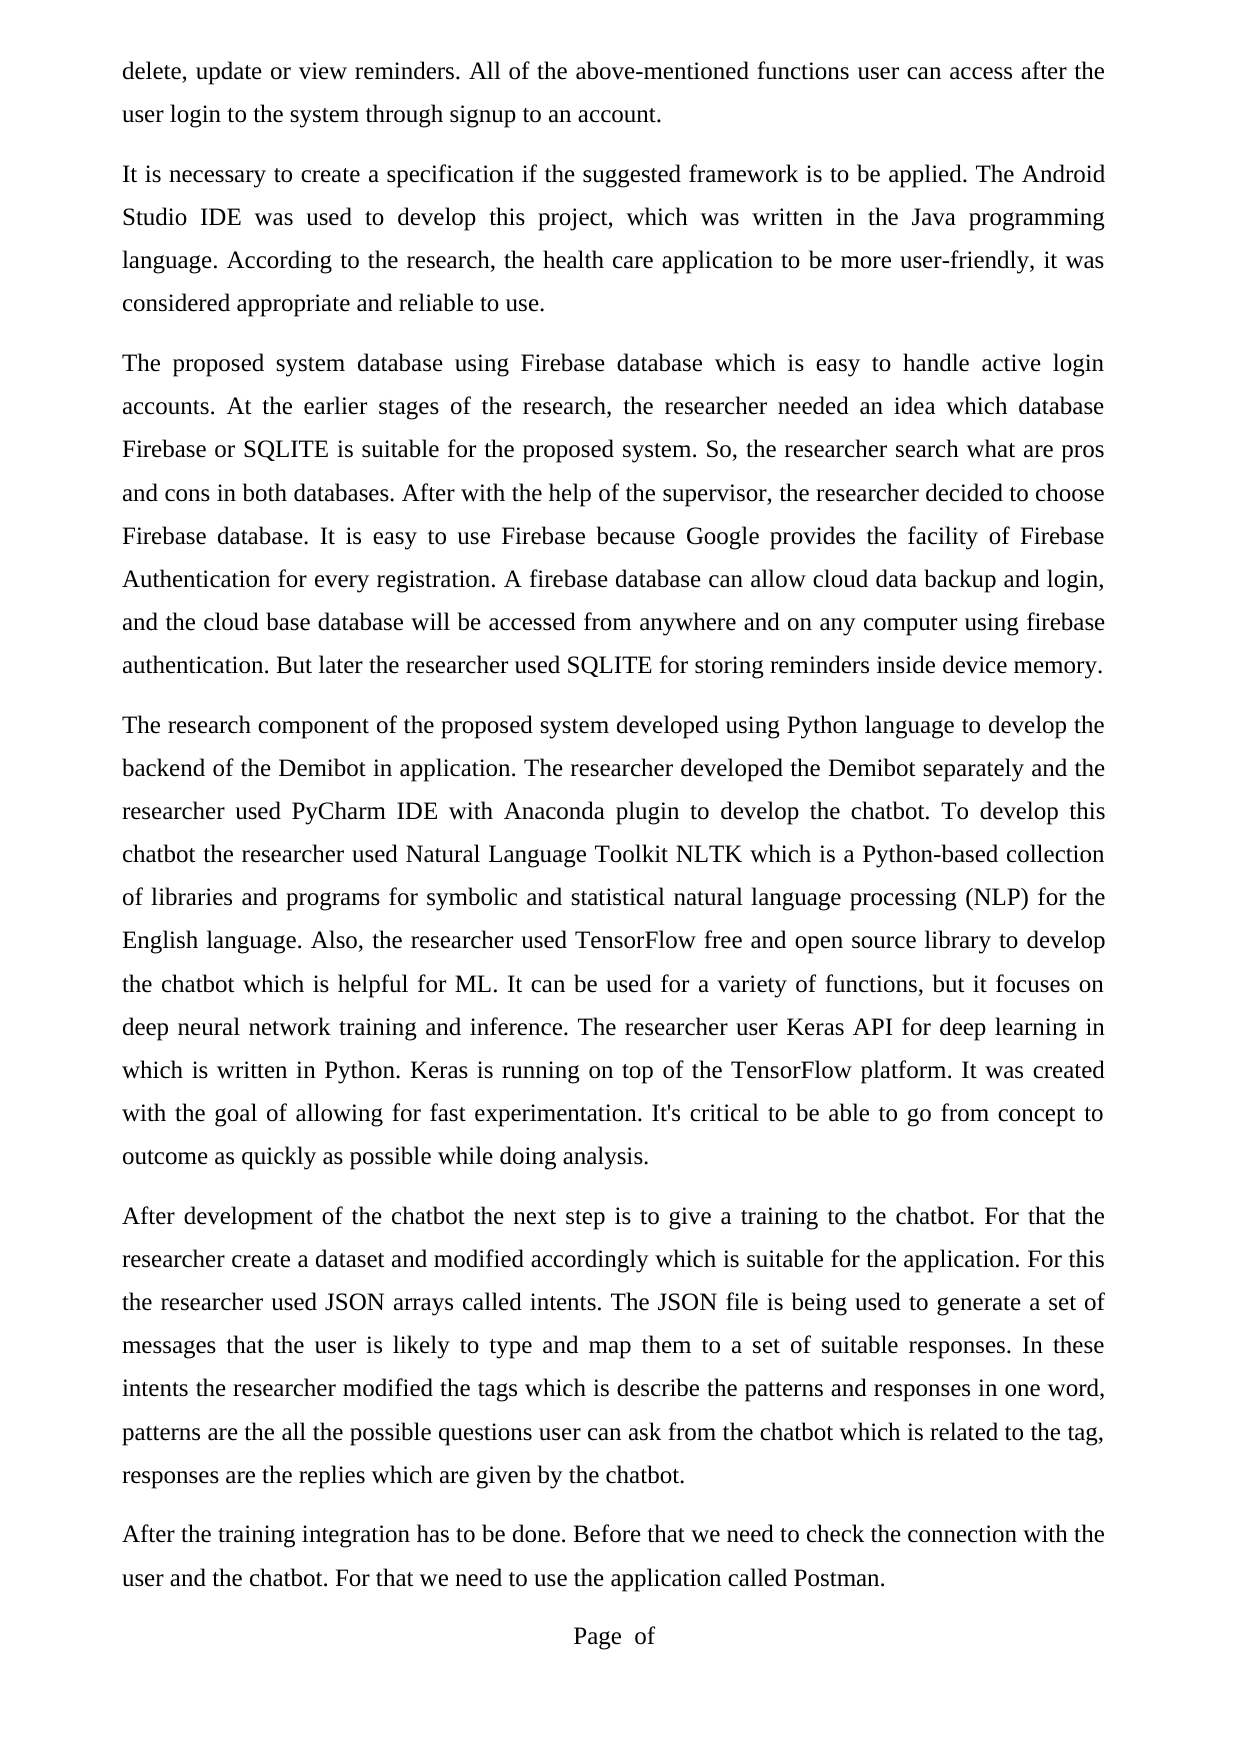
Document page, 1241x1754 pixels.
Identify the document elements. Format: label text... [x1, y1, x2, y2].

text The proposed system database using Firebase database which is easy to handle active login accounts. At the earlier stages of the research, the researcher needed an idea which database Firebase or SQLITE is suitable for the proposed system. So, the researcher search what are pros and cons in both databases. After with the help of the supervisor, the researcher decided to choose Firebase database. It is easy to use Firebase because Google provides the facility of Firebase Authentication for every registration. A firebase database can allow cloud data backup and login, and the cloud base database will be accessed from anywhere and on any computer using firebase authentication. But later the researcher used SQLITE for storing reminders inside device memory. [122, 348, 1106, 679]
text It is necessary to create a specification if the suggested framework is to be applied. The Android Studio IDE was used to develop this project, which was written in the Java programming language. According to the research, the health care application to be more user-friendly, it was considered appropriate and reliable to use. [122, 159, 1106, 317]
text The research component of the proposed system developed using Python language to develop the backend of the Demibot in application. The researcher developed the Demibot separately and the researcher used PyCharm IDE with Anaconda plugin to develop the chatbot. To develop this chatbot the researcher used Natural Language Toolkit NLTK which is a Python-based collection of libraries and programs for symbolic and statistical natural language processing (NLP) for the English language. Also, the researcher used TensorFlow free and open source library to develop the chatbot which is helpful for ML. It can be used for a variety of functions, but it focuses on deep neural network training and inference. The researcher user Keras API for deep learning in which is written in Python. Keras is running on top of the TensorFlow platform. It was created with the goal of allowing for fast experimentation. It's critical to be able to go from concept to outcome as quickly as possible while doing analysis. [122, 710, 1106, 1170]
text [122, 56, 1106, 128]
text After development of the chatbot the next step is to give a training to the chatbot. For that the researcher create a dataset and modified accordingly which is suitable for the application. For this the researcher used JSON arrays called intents. The JSON file is being used to generate a set of messages that the user is likely to type and map them to a set of suitable responses. In these intents the researcher modified the tags which is describe the patterns and responses in one word, patterns are the all the possible questions user can ask from the chatbot which is related to the tag, responses are the replies which are given by the chatbot. [122, 1201, 1106, 1488]
text After the training integration has to be done. Before that we need to check the connection with the user and the chatbot. For that we need to use the application called Postman. [122, 1519, 1106, 1591]
